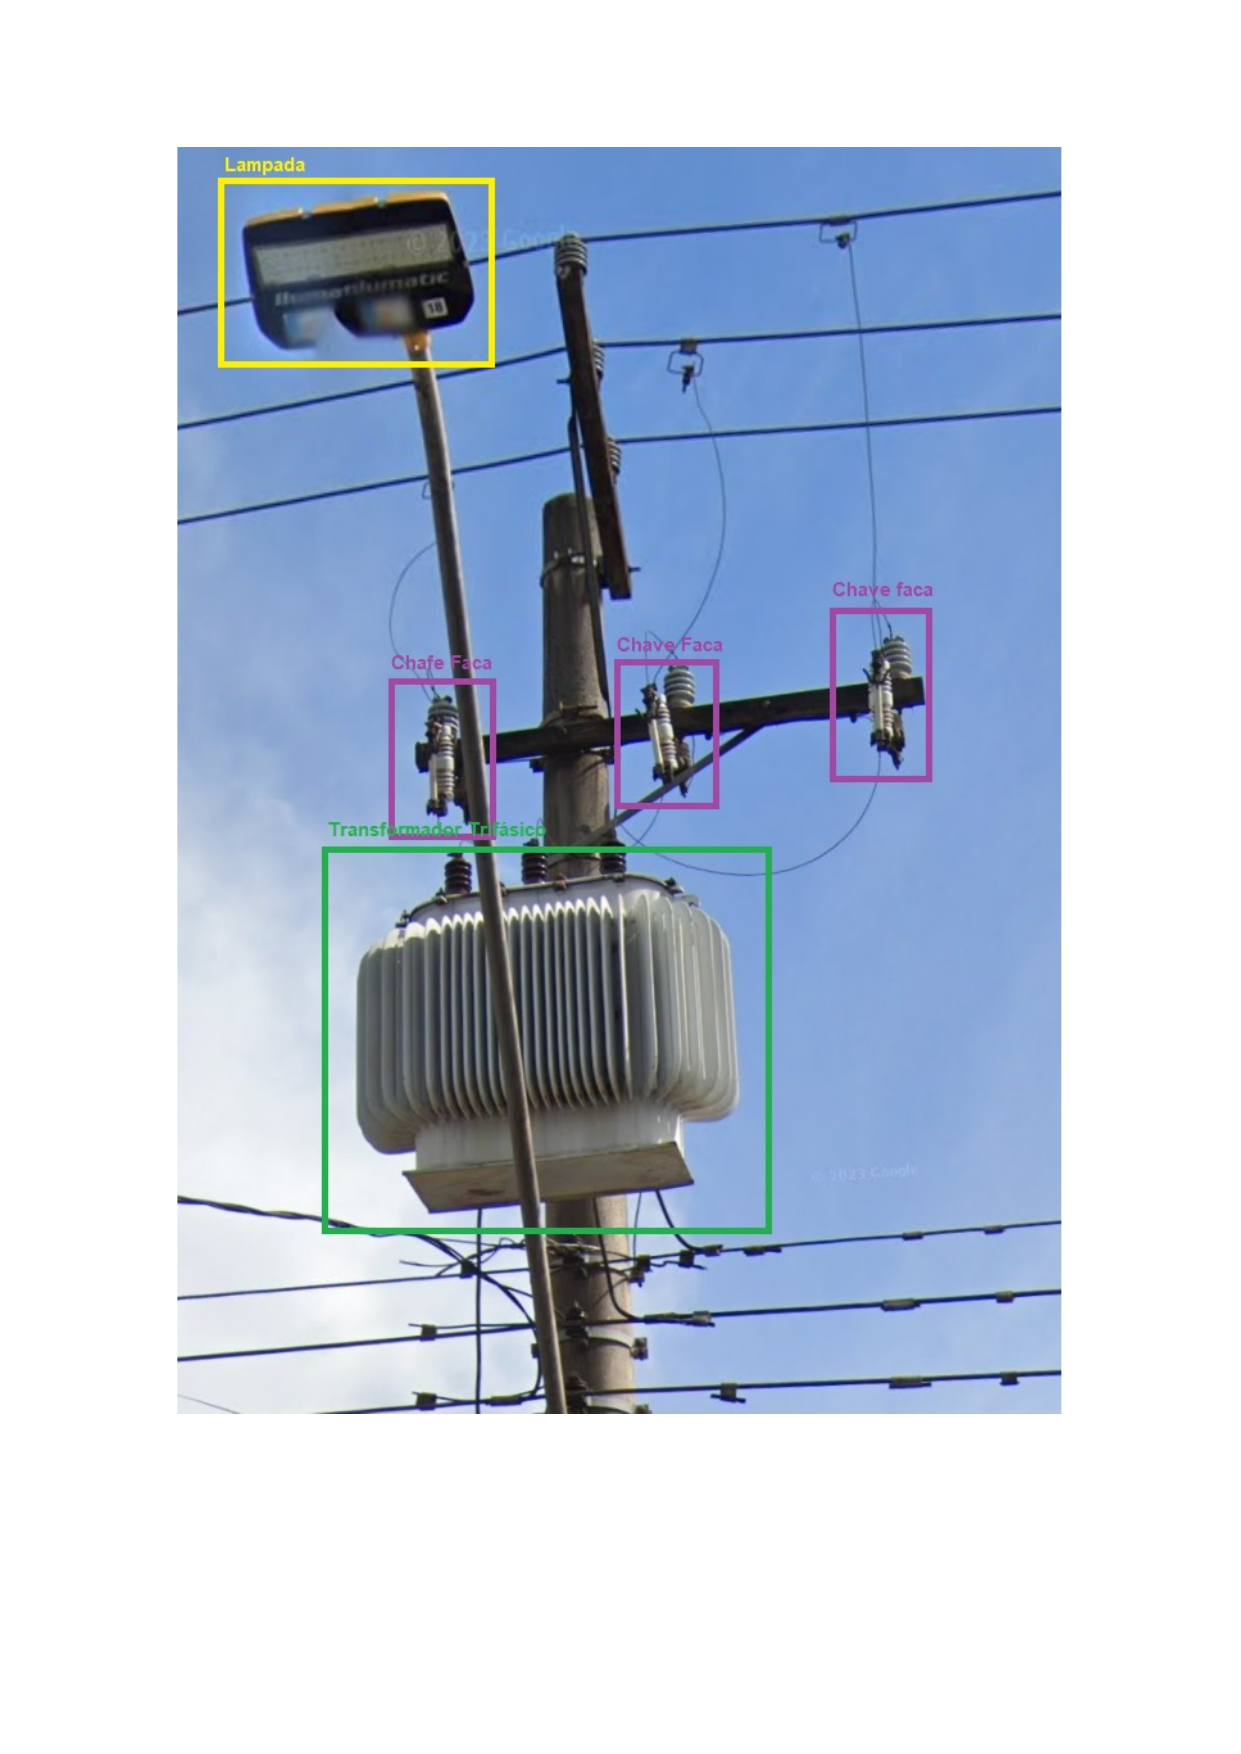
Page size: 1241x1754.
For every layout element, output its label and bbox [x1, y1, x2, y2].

picture [177, 147, 1062, 1414]
